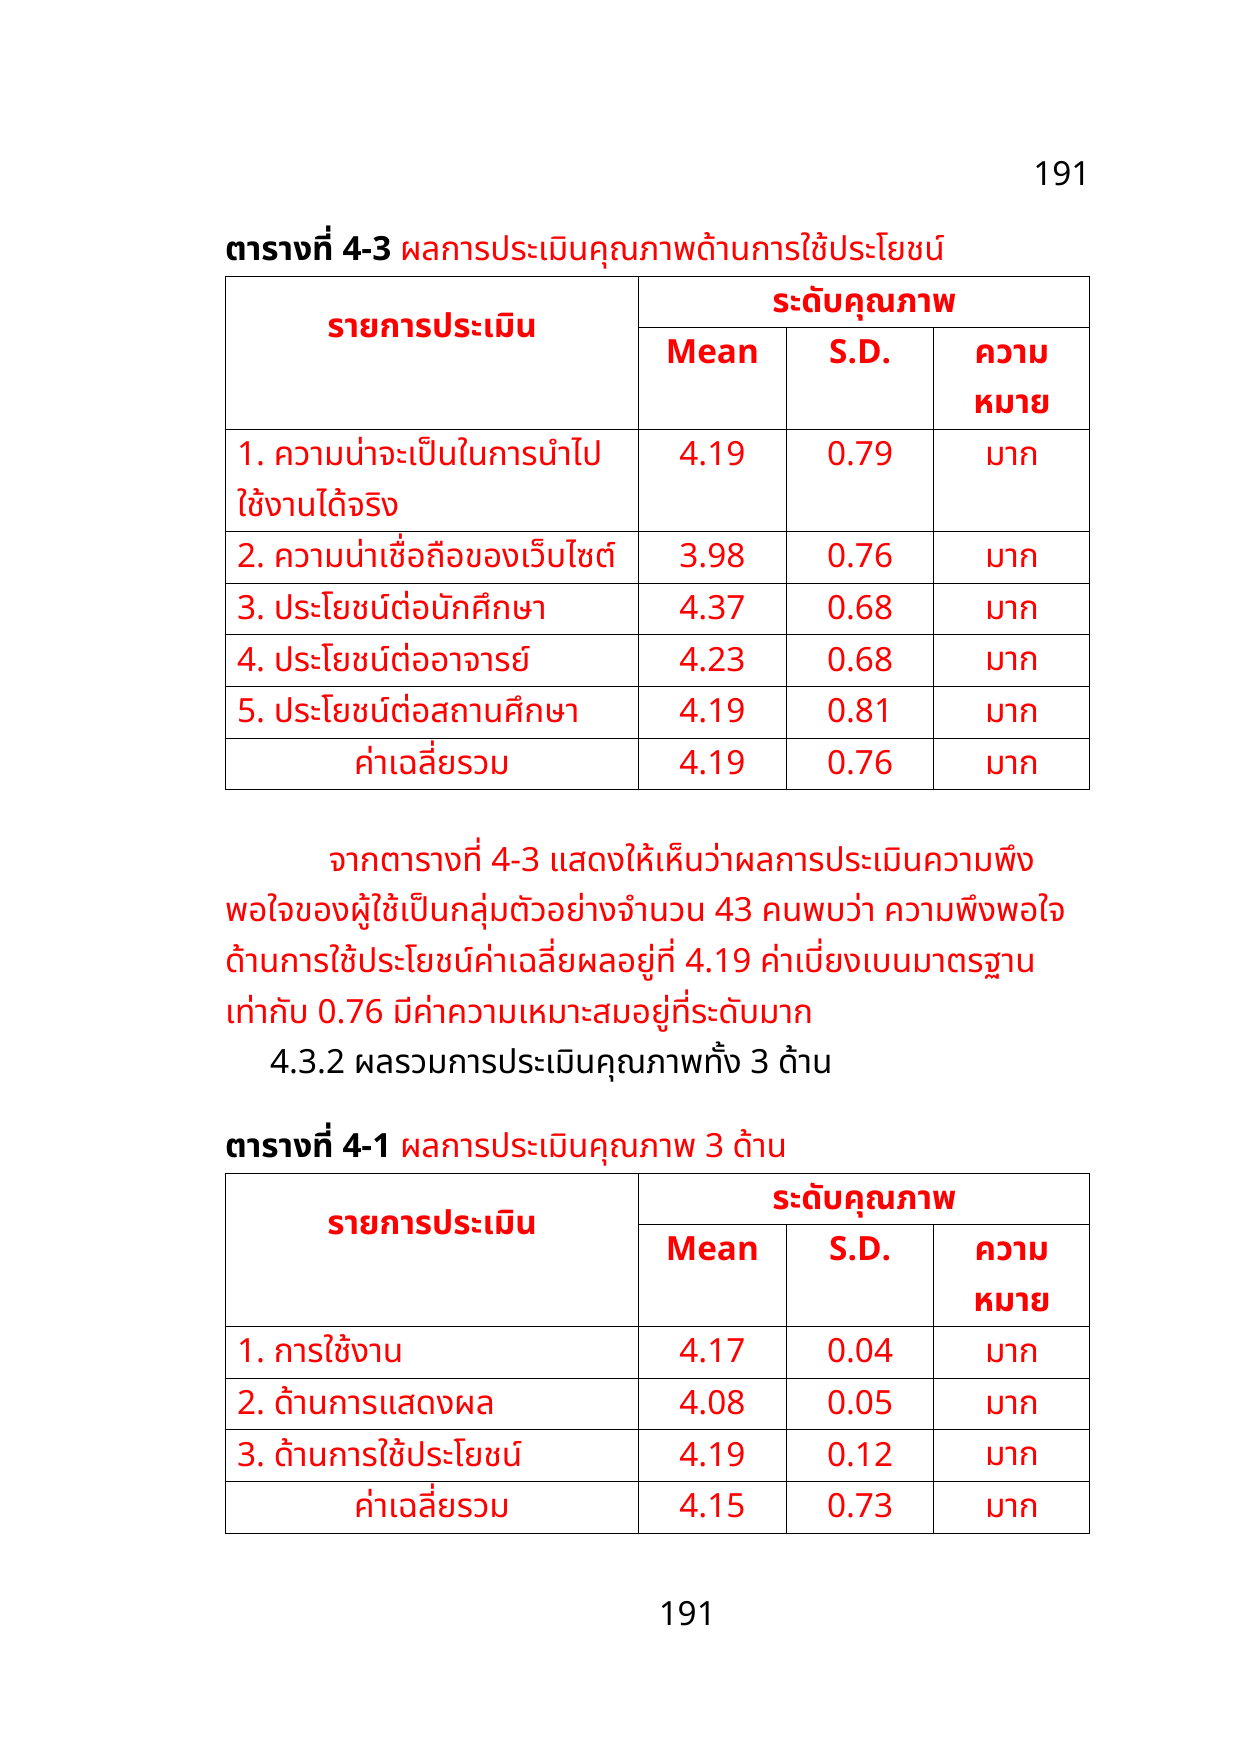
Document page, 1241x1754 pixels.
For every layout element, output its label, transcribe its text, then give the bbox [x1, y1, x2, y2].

table_cell 0.68 [787, 584, 933, 634]
table_cell 4.19 [639, 687, 786, 738]
table_cell Mean [639, 1225, 786, 1326]
table_cell 4.23 [639, 635, 786, 686]
table_cell ความหมาย [934, 1225, 1089, 1326]
table_cell 4. ประโยชน์ต่ออาจารย์ [226, 635, 638, 686]
table_cell 4.19 [639, 430, 786, 531]
table_cell 3.98 [639, 532, 786, 583]
table_cell ค่าเฉลี่ยรวม [226, 1482, 638, 1532]
table_cell 0.73 [787, 1482, 933, 1532]
table_cell มาก [934, 635, 1089, 686]
table_cell 0.76 [787, 532, 933, 583]
table_cell มาก [934, 1430, 1089, 1481]
table_cell มาก [934, 1327, 1089, 1378]
table_cell 4.19 [639, 739, 786, 789]
table_header รายการประเมิน [226, 277, 638, 429]
table_cell 4.19 [639, 1430, 786, 1481]
table_cell 4.15 [639, 1482, 786, 1532]
table_cell S.D. [787, 1225, 933, 1326]
table_header ระดับคุณภาพ [639, 277, 1089, 327]
table_cell มาก [934, 430, 1089, 531]
table_cell S.D. [787, 328, 933, 429]
text จากตารางที่ 4-3 แสดงให้เห็นว่าผลการประเมินความพึงพอใจของผู้ใช้เป็นกลุ่มตัวอย่างจำนวน 43 คนพบว่า ความพึงพอใจด้านการใช้ประโยชน์ค่าเฉลี่ยผลอยู่ที่ 4.19 ค่าเบี่ยงเบนมาตรฐานเท่ากับ 0.76 มีค่าความเหมาะสมอยู่ที่ระดับมาก [225, 836, 1090, 1038]
table_cell ความหมาย [934, 328, 1089, 429]
table_cell 0.04 [787, 1327, 933, 1378]
table_cell 0.12 [787, 1430, 933, 1481]
table_cell 4.17 [639, 1327, 786, 1378]
table_cell 4.37 [639, 584, 786, 634]
table_cell 0.76 [787, 739, 933, 789]
subtitle ผลการประเมินคุณภาพ 3 ด้าน [225, 1122, 1090, 1173]
table_cell มาก [934, 1379, 1089, 1429]
table_cell 1. ความน่าจะเป็นในการนำไปใช้งานได้จริง [226, 430, 638, 531]
table_cell มาก [934, 739, 1089, 789]
subtitle ผลรวมการประเมินคุณภาพทั้ง 3 ด้าน [225, 1038, 1090, 1089]
table_cell มาก [934, 584, 1089, 634]
table_cell 0.79 [787, 430, 933, 531]
table_cell 4.08 [639, 1379, 786, 1429]
table_cell ค่าเฉลี่ยรวม [226, 739, 638, 789]
table_cell 3. ประโยชน์ต่อนักศึกษา [226, 584, 638, 634]
table_cell 1. การใช้งาน [226, 1327, 638, 1378]
table_cell มาก [934, 687, 1089, 738]
table_cell 0.81 [787, 687, 933, 738]
table_header รายการประเมิน [226, 1174, 638, 1326]
table_cell 2. ด้านการแสดงผล [226, 1379, 638, 1429]
subtitle ผลการประเมินคุณภาพด้านการใช้ประโยชน์ [225, 225, 1090, 276]
table_cell 0.68 [787, 635, 933, 686]
table_cell มาก [934, 1482, 1089, 1532]
table_cell 5. ประโยชน์ต่อสถานศึกษา [226, 687, 638, 738]
table_cell Mean [639, 328, 786, 429]
table_cell 3. ด้านการใช้ประโยชน์ [226, 1430, 638, 1481]
table_cell 2. ความน่าเชื่อถือของเว็บไซต์ [226, 532, 638, 583]
table_cell 0.05 [787, 1379, 933, 1429]
table_cell มาก [934, 532, 1089, 583]
table_header ระดับคุณภาพ [639, 1174, 1089, 1224]
